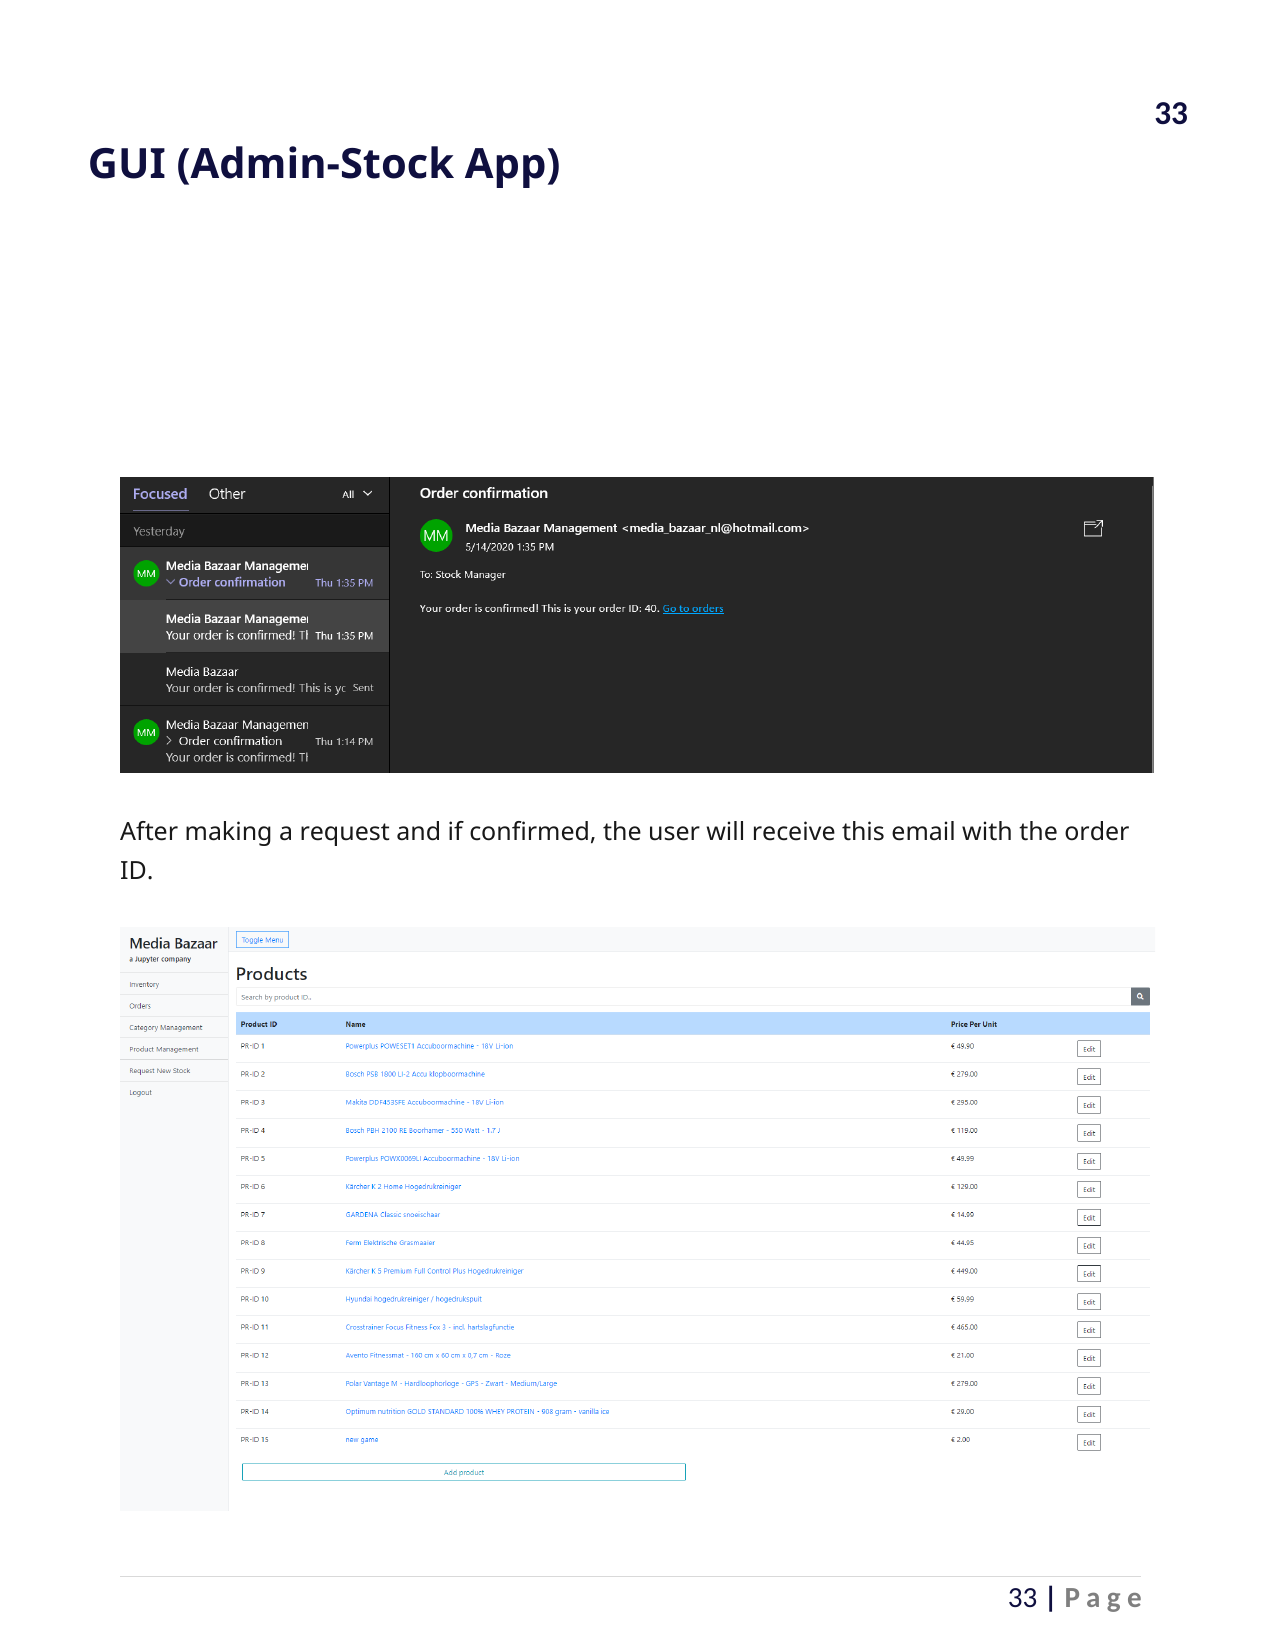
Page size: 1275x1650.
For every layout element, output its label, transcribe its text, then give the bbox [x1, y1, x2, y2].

text GUI (Admin-Stock App) [88, 134, 614, 191]
picture [120, 477, 1154, 773]
text After making a request and if confirmed, the user will receive this email with the order ID. [120, 813, 1155, 887]
picture [120, 927, 1155, 1511]
